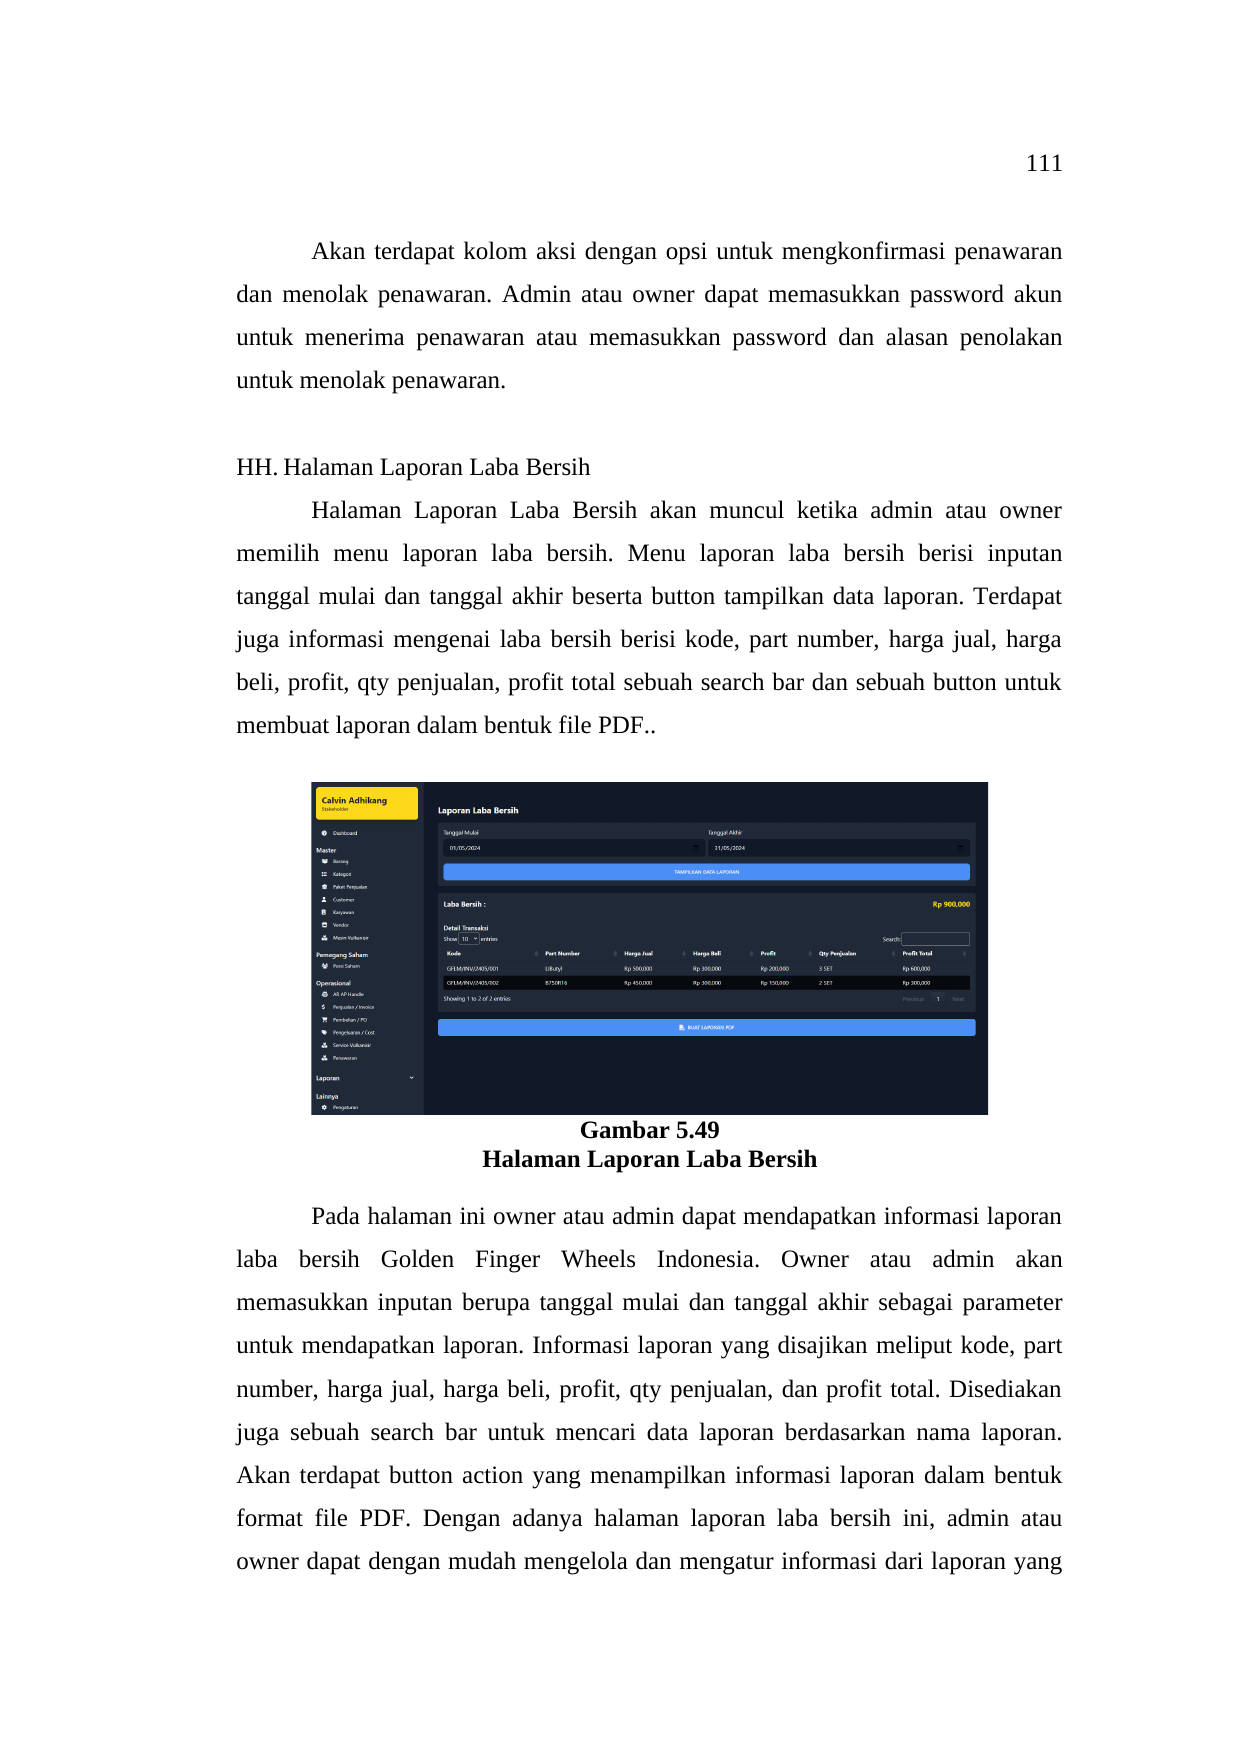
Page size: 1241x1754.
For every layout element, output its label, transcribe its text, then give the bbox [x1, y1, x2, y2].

text Halaman Laporan Laba Bersih [236, 1144, 1063, 1172]
text Akan terdapat kolom aksi dengan opsi untuk mengkonfirmasi penawaran dan menolak penawaran. Admin atau owner dapat memasukkan password akun untuk menerima penawaran atau memasukkan password dan alasan penolakan untuk menolak penawaran. [236, 236, 1063, 394]
text Gambar 5.49 [236, 1115, 1063, 1144]
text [236, 1201, 1063, 1575]
list Halaman Laporan Laba Bersih [236, 452, 1063, 481]
picture [311, 782, 989, 1115]
text Halaman Laporan Laba Bersih akan muncul ketika admin atau owner memilih menu laporan laba bersih. Menu laporan laba bersih berisi inputan tanggal mulai dan tanggal akhir beserta button tampilkan data laporan. Terdapat juga informasi mengenai laba bersih berisi kode, part number, harga jual, harga beli, profit, qty penjualan, profit total sebuah search bar dan sebuah button untuk membuat laporan dalam bentuk file PDF.. [236, 495, 1063, 739]
